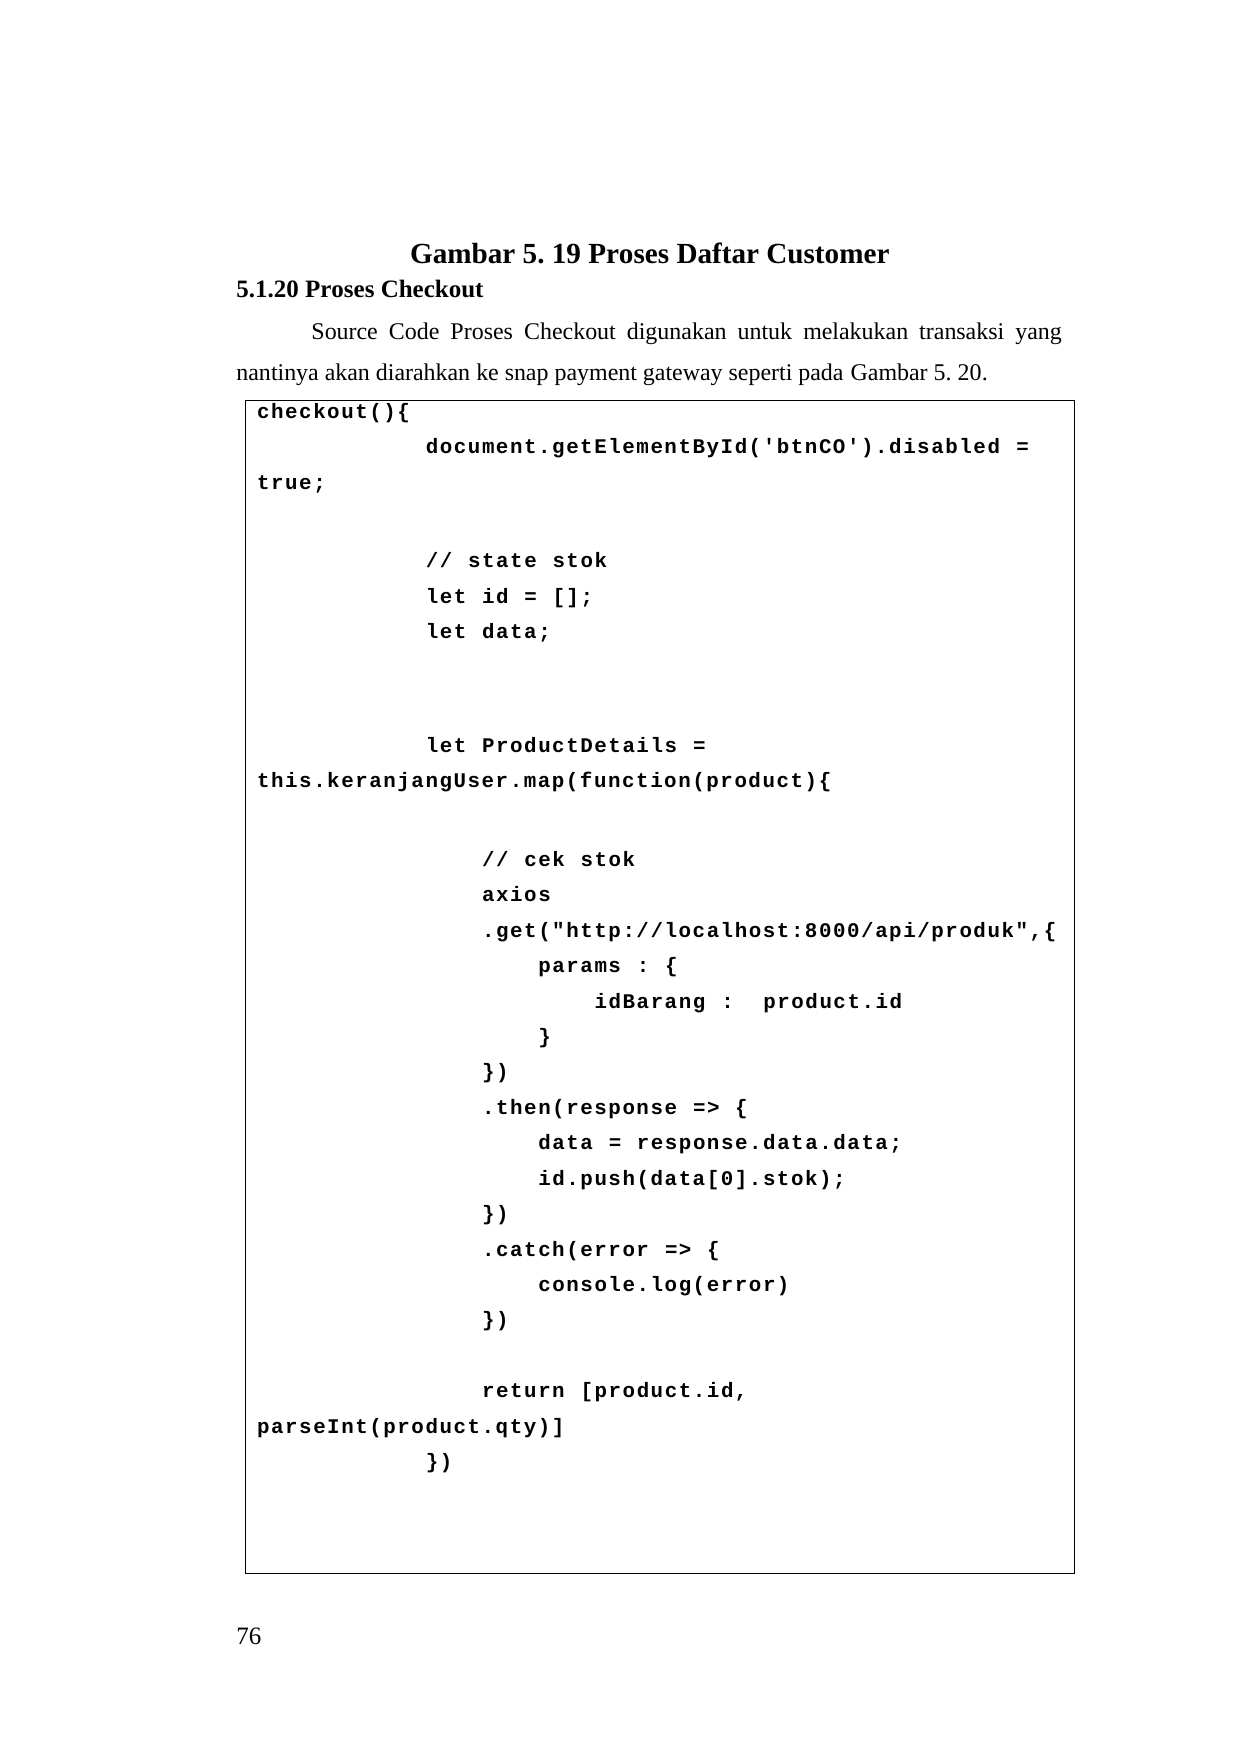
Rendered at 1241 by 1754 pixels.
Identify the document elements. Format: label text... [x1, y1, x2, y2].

text Source Code Proses Checkout digunakan untuk melakukan transaksi yang nantinya akan diarahkan ke snap payment gateway seperti pada Gambar 5. 20. [236, 317, 1063, 386]
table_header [246, 401, 1074, 1573]
subtitle 5.1.20 Proses Checkout [236, 274, 1063, 303]
